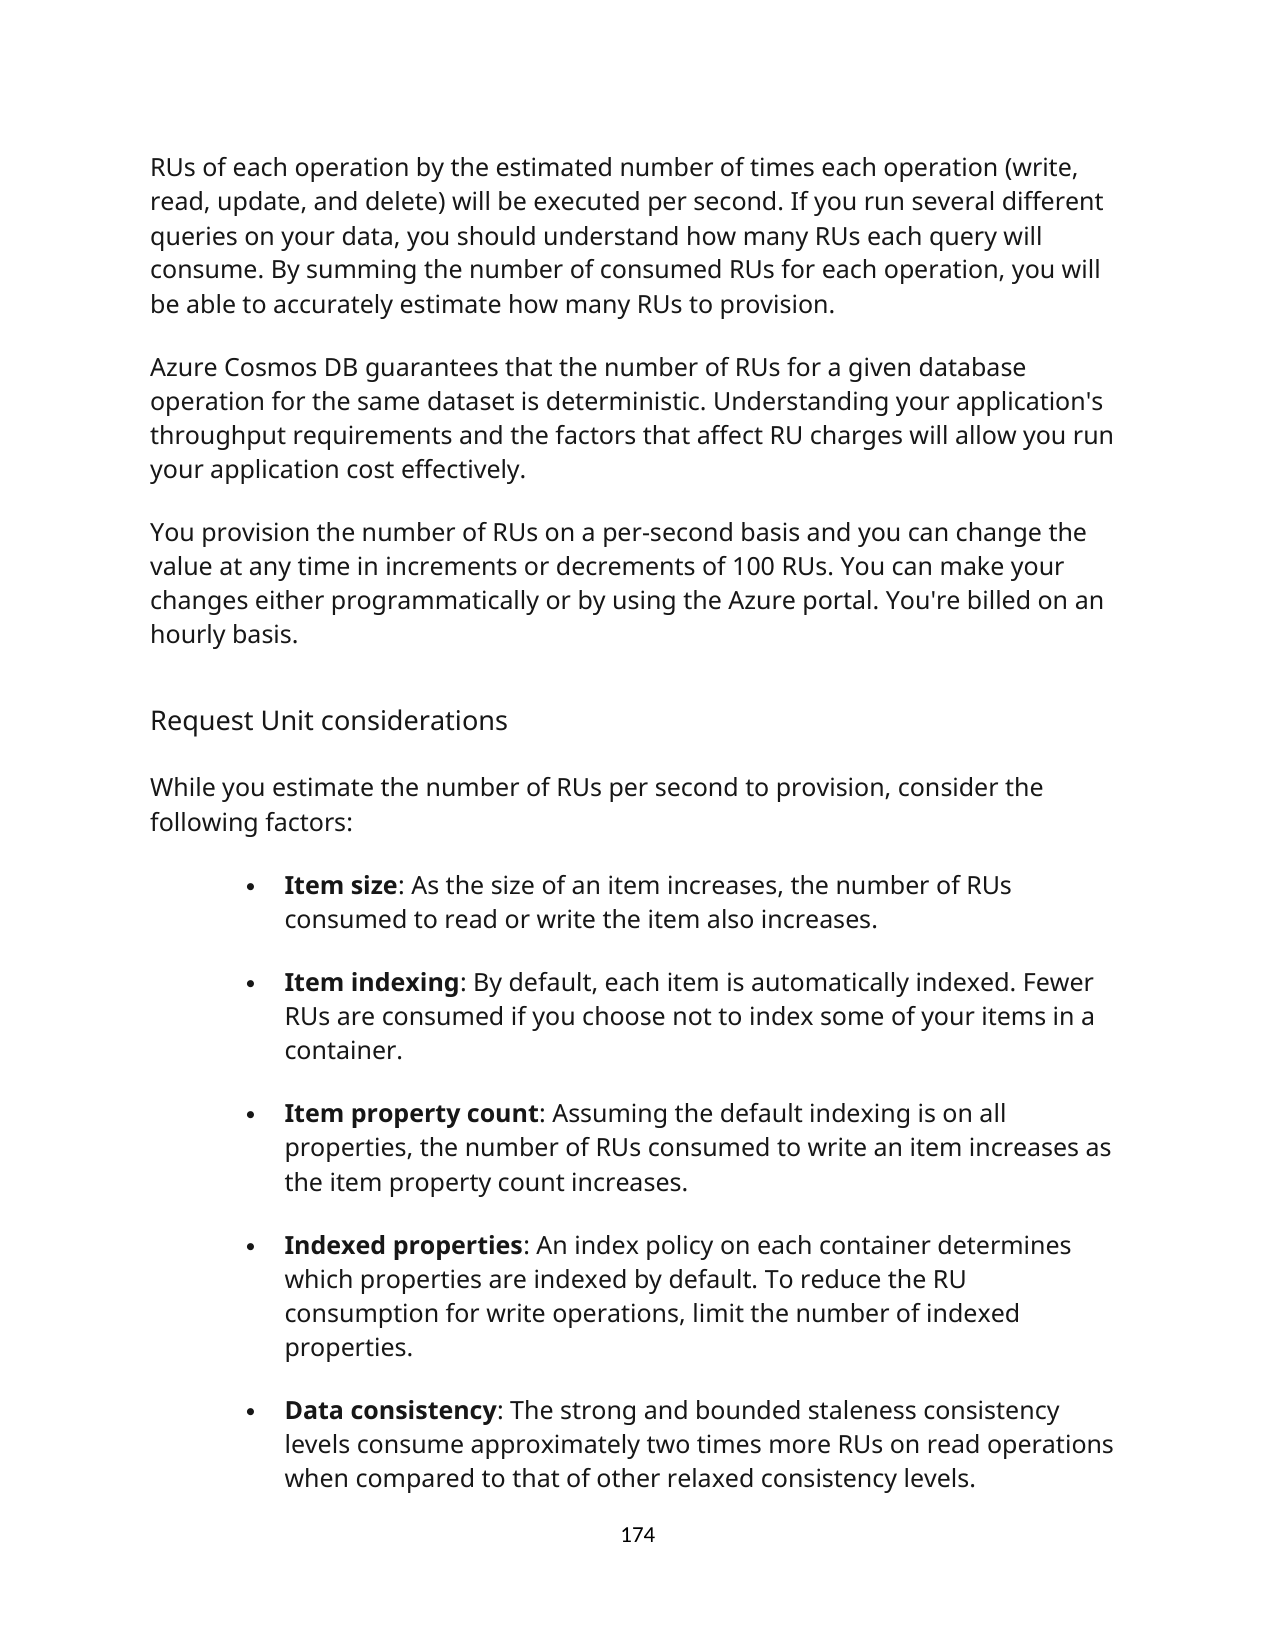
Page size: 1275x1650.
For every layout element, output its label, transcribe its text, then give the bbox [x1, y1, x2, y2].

list Item indexing: By default, each item is automatically indexed. Fewer RUs are consumed if you choose not to index some of your items in a container. [247, 965, 1125, 1067]
list Indexed properties: An index policy on each container determines which properties are indexed by default. To reduce the RU consumption for write operations, limit the number of indexed properties. [247, 1227, 1125, 1364]
list Data consistency: The strong and bounded staleness consistency levels consume approximately two times more RUs on read operations when compared to that of other relaxed consistency levels. [247, 1393, 1125, 1495]
subtitle Request Unit considerations [150, 701, 1125, 738]
text While you estimate the number of RUs per second to provision, consider the following factors: [150, 770, 1125, 838]
text Azure Cosmos DB guarantees that the number of RUs for a given database operation for the same dataset is deterministic. Understanding your application's throughput requirements and the factors that affect RU charges will allow you run your application cost effectively. [150, 349, 1125, 486]
text You provision the number of RUs on a per-second basis and you can change the value at any time in increments or decrements of 100 RUs. You can make your changes either programmatically or by using the Azure portal. You're billed on an hourly basis. [150, 515, 1125, 651]
list Item size: As the size of an item increases, the number of RUs consumed to read or write the item also increases. [247, 867, 1125, 936]
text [150, 150, 1125, 320]
list Item property count: Assuming the default indexing is on all properties, the number of RUs consumed to write an item increases as the item property count increases. [247, 1096, 1125, 1198]
